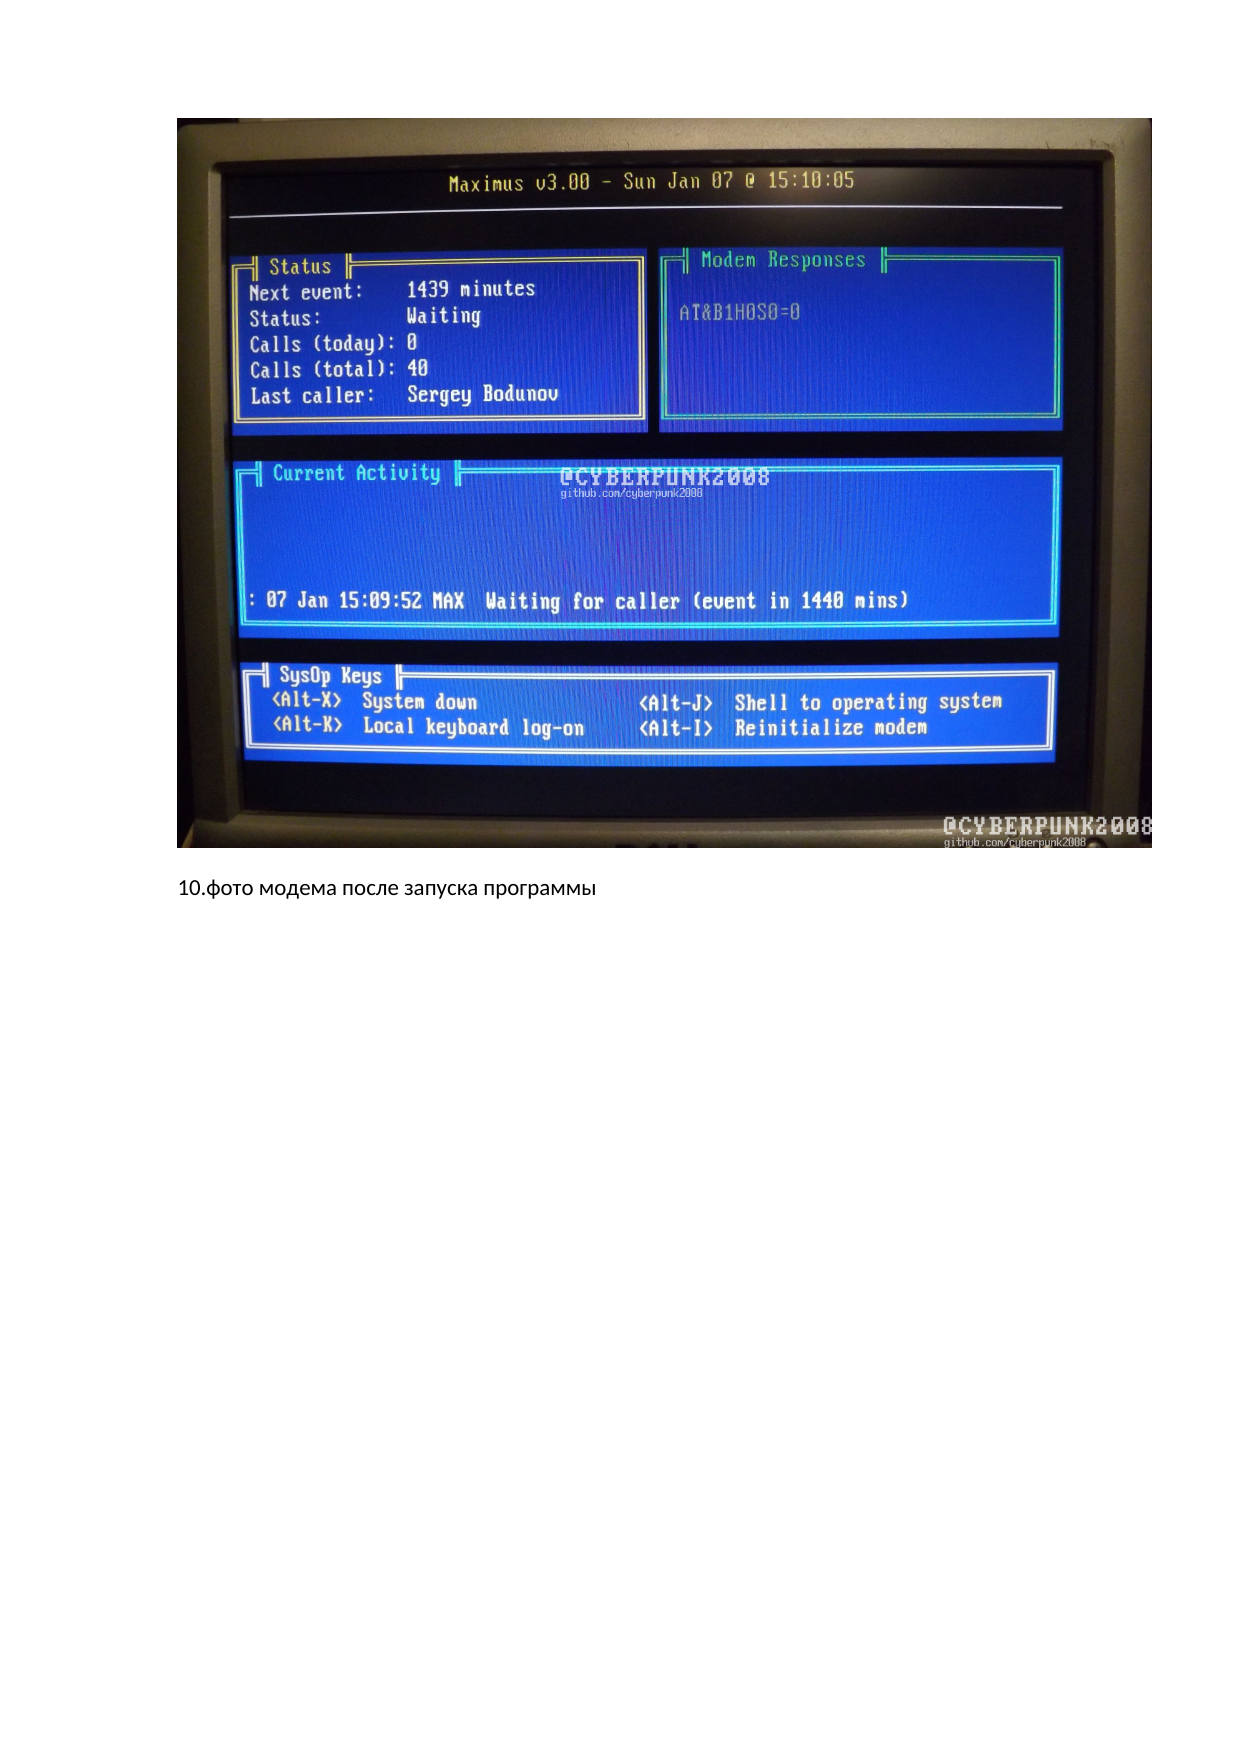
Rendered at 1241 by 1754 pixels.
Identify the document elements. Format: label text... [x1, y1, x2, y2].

picture [177, 118, 1152, 848]
text 10.фото модема после запуска программы [177, 873, 1152, 901]
